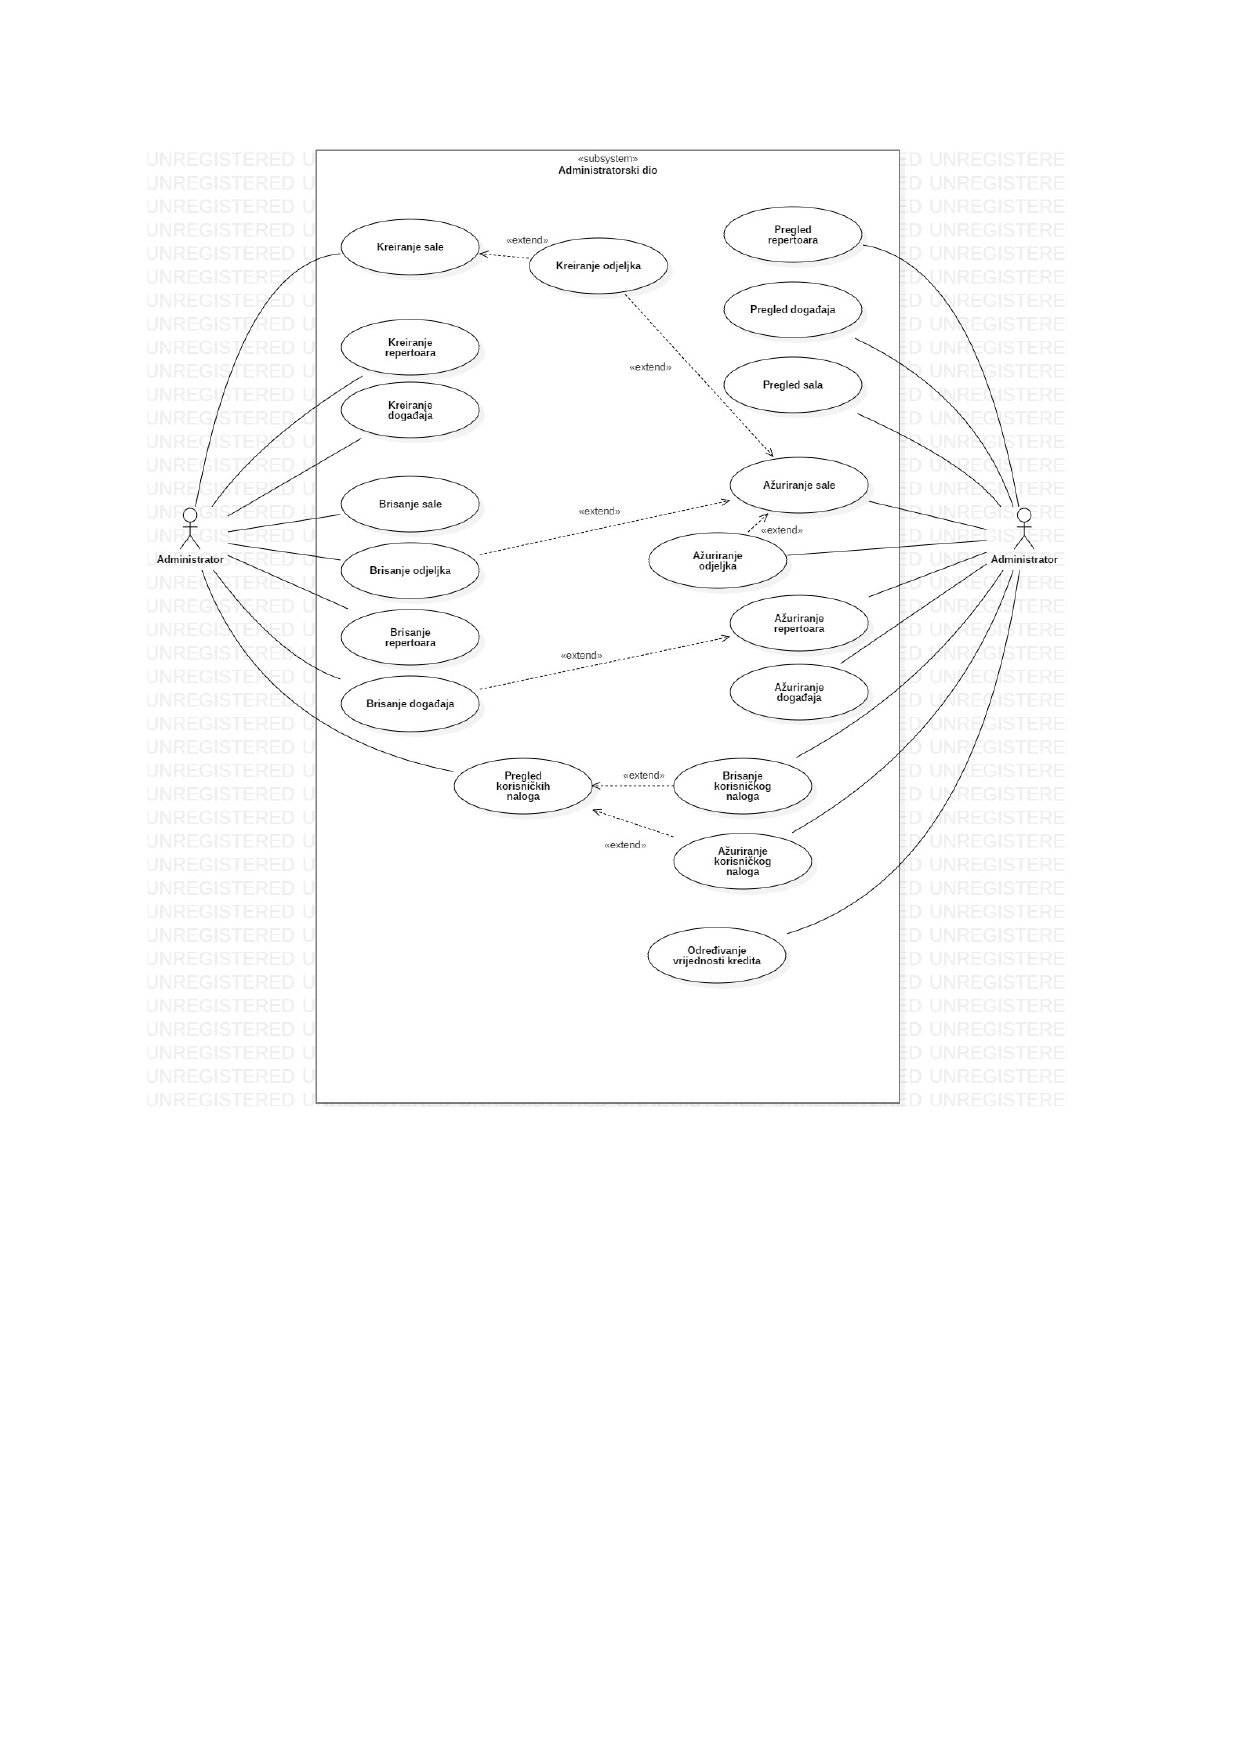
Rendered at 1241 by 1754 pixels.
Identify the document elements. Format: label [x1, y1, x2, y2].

picture [147, 147, 1067, 1107]
